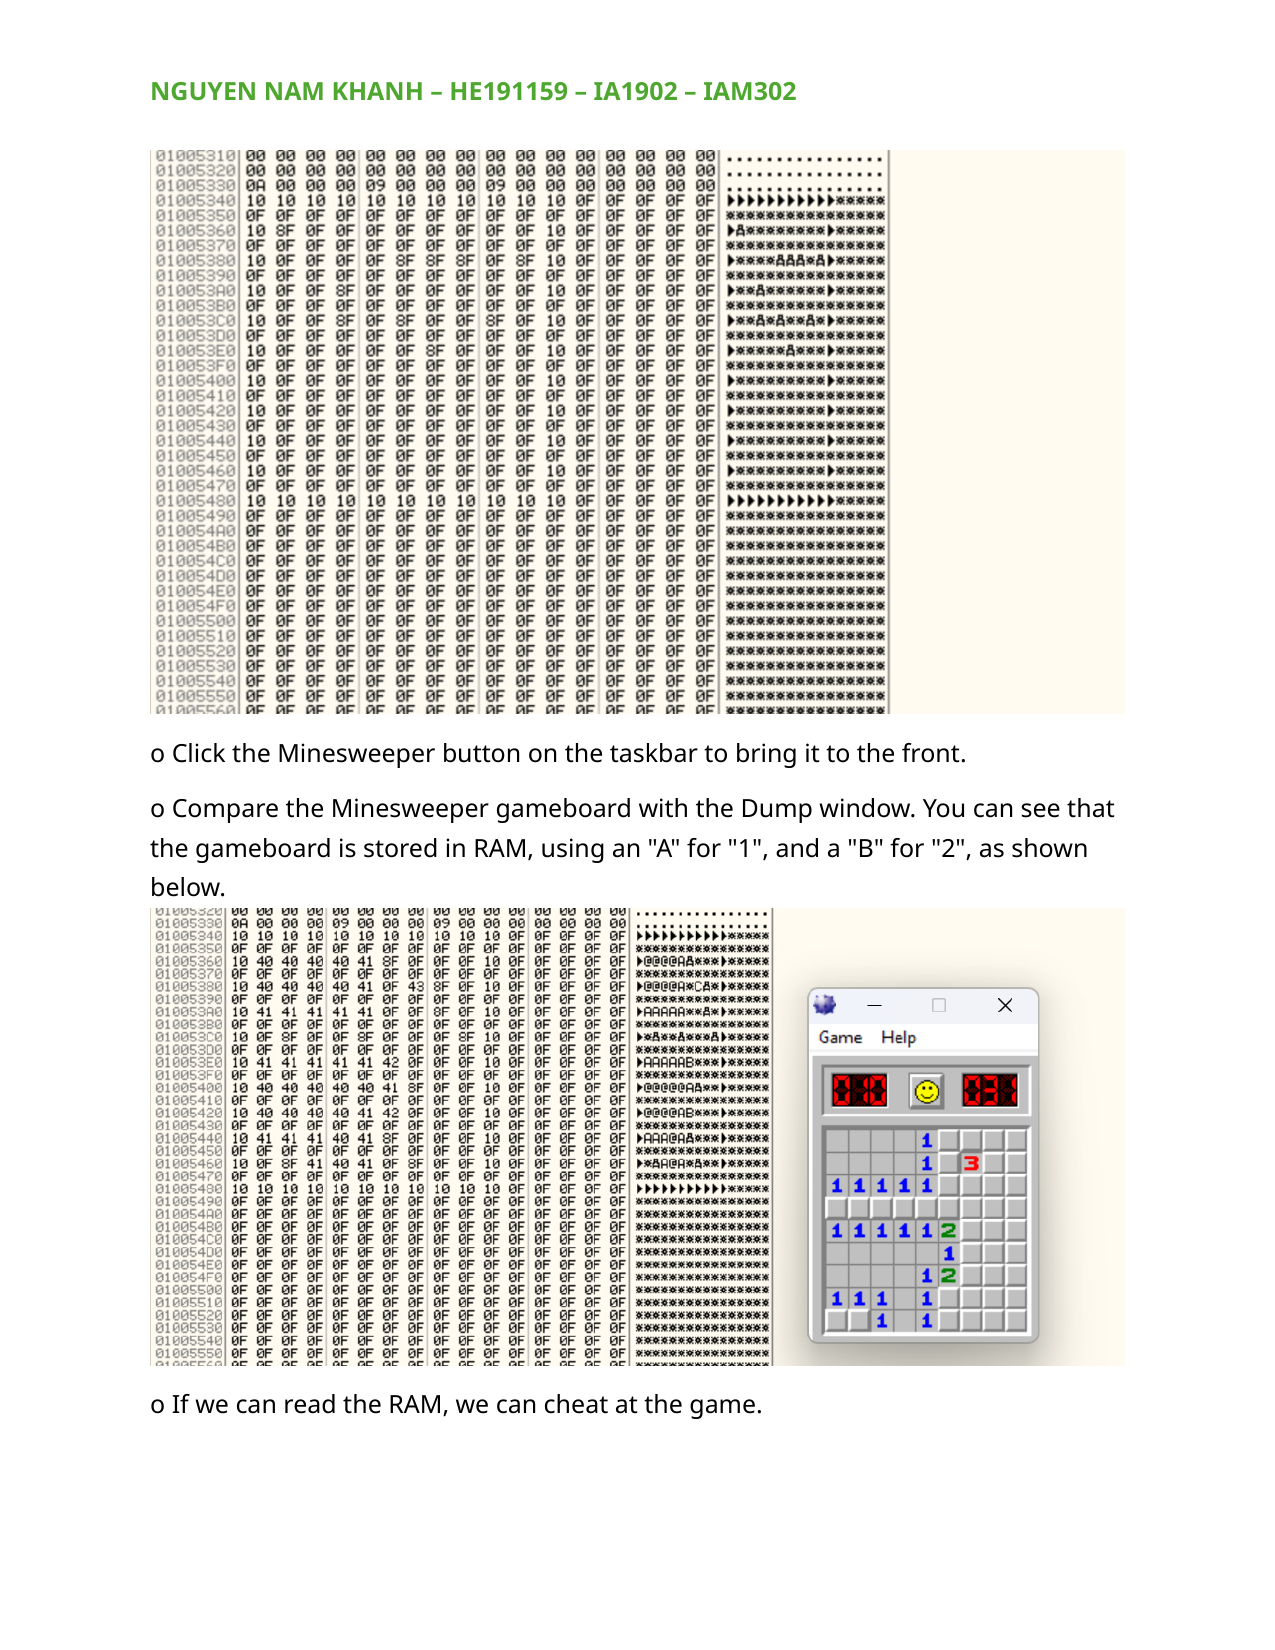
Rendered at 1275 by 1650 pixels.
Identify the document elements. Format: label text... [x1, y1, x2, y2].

text o Compare the Minesweeper gameboard with the Dump window. You can see that the gameboard is stored in RAM, using an "A" for "1", and a "B" for "2", as shown below. [150, 791, 1125, 908]
text o Click the Minesweeper button on the taskbar to bring it to the front. [150, 735, 1125, 769]
picture [150, 908, 1125, 1366]
picture [150, 150, 1125, 714]
text o If we can read the RAM, we can cheat at the game. [150, 1387, 1125, 1421]
